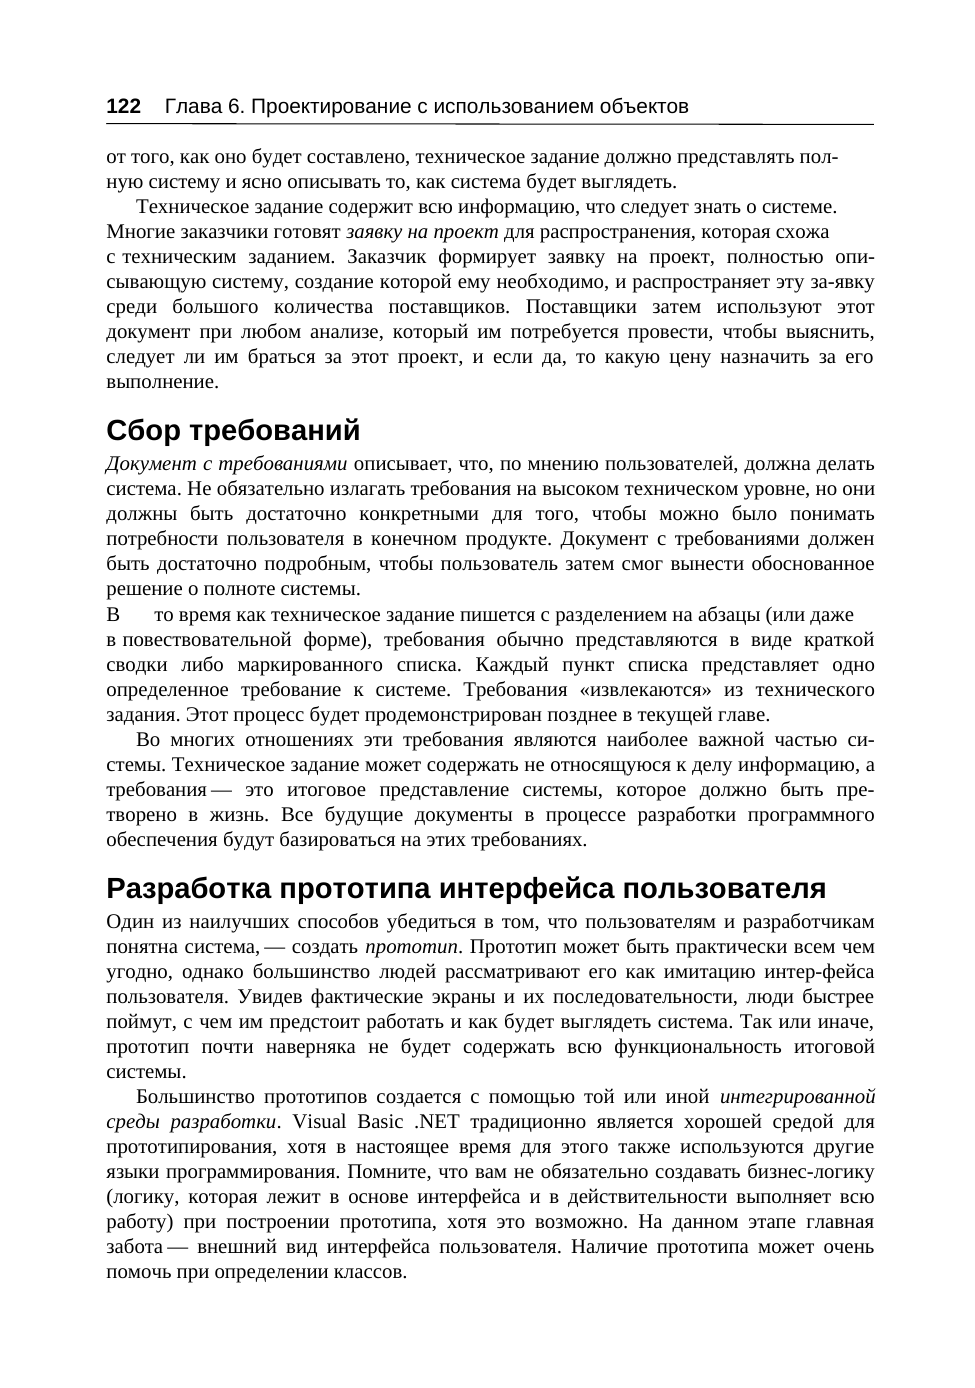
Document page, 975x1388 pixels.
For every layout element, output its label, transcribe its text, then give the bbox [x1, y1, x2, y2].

text Один из наилучших способов убедиться в том, что пользователям и разработчикам понятна система, — создать прототип. Прототип может быть практически всем чем угодно, однако большинство людей рассматривают его как имитацию интер-фейса пользователя. Увидев фактические экраны и их последовательности, люди быстрее поймут, с чем им предстоит работать и как будет выглядеть система. Так или иначе, прототип почти наверняка не будет содержать всю функциональность итоговой системы. [106, 909, 876, 1083]
text Документ с требованиями описывает, что, по мнению пользователей, должна делать система. Не обязательно излагать требования на высоком техническом уровне, но они должны быть достаточно конкретными для того, чтобы можно было понимать потребности пользователя в конечном продукте. Документ с требованиями должен быть достаточно подробным, чтобы пользователь затем смог вынести обоснованное решение о полноте системы. [106, 451, 876, 600]
list техническим заданием. Заказчик формирует заявку на проект, полностью опи-сывающую систему, создание которой ему необходимо, и распространяет эту за-явку среди большого количества поставщиков. Поставщики затем используют этот документ при любом анализе, который им потребуется провести, чтобы выяснить, следует ли им браться за этот проект, и если да, то какую цену назначить за его выполнение. [106, 244, 876, 393]
list Глава 6. Проектирование с использованием объектов [106, 94, 876, 118]
list повествовательной форме), требования обычно представляются в виде краткой сводки либо маркированного списка. Каждый пункт списка представляет одно определенное требование к системе. Требования «извлекаются» из технического задания. Этот процесс будет продемонстрирован позднее в текущей главе. [106, 627, 876, 726]
text Во многих отношениях эти требования являются наиболее важной частью си-стемы. Техническое задание может содержать не относящуюся к делу информацию, а требования — это итоговое представление системы, которое должно быть пре-творено в жизнь. Все будущие документы в процессе разработки программного обеспечения будут базироваться на этих требованиях. [106, 727, 876, 851]
text Сбор требований [106, 413, 876, 447]
text от того, как оно будет составлено, техническое задание должно представлять пол-ную систему и ясно описывать то, как система будет выглядеть. [106, 144, 876, 193]
text Разработка прототипа интерфейса пользователя [106, 871, 876, 904]
list то время как техническое задание пишется с разделением на абзацы (или даже [106, 602, 876, 626]
text Большинство прототипов создается с помощью той или иной интегрированной среды разработки. Visual Basic .NET традиционно является хорошей средой для прототипирования, хотя в настоящее время для этого также используются другие языки программирования. Помните, что вам не обязательно создавать бизнес-логику (логику, которая лежит в основе интерфейса и в действительности выполняет всю работу) при построении прототипа, хотя это возможно. На данном этапе главная забота — внешний вид интерфейса пользователя. Наличие прототипа может очень помочь при определении классов. [106, 1084, 876, 1283]
text Техническое задание содержит всю информацию, что следует знать о системе. Многие заказчики готовят заявку на проект для распространения, которая схожа [106, 194, 876, 243]
